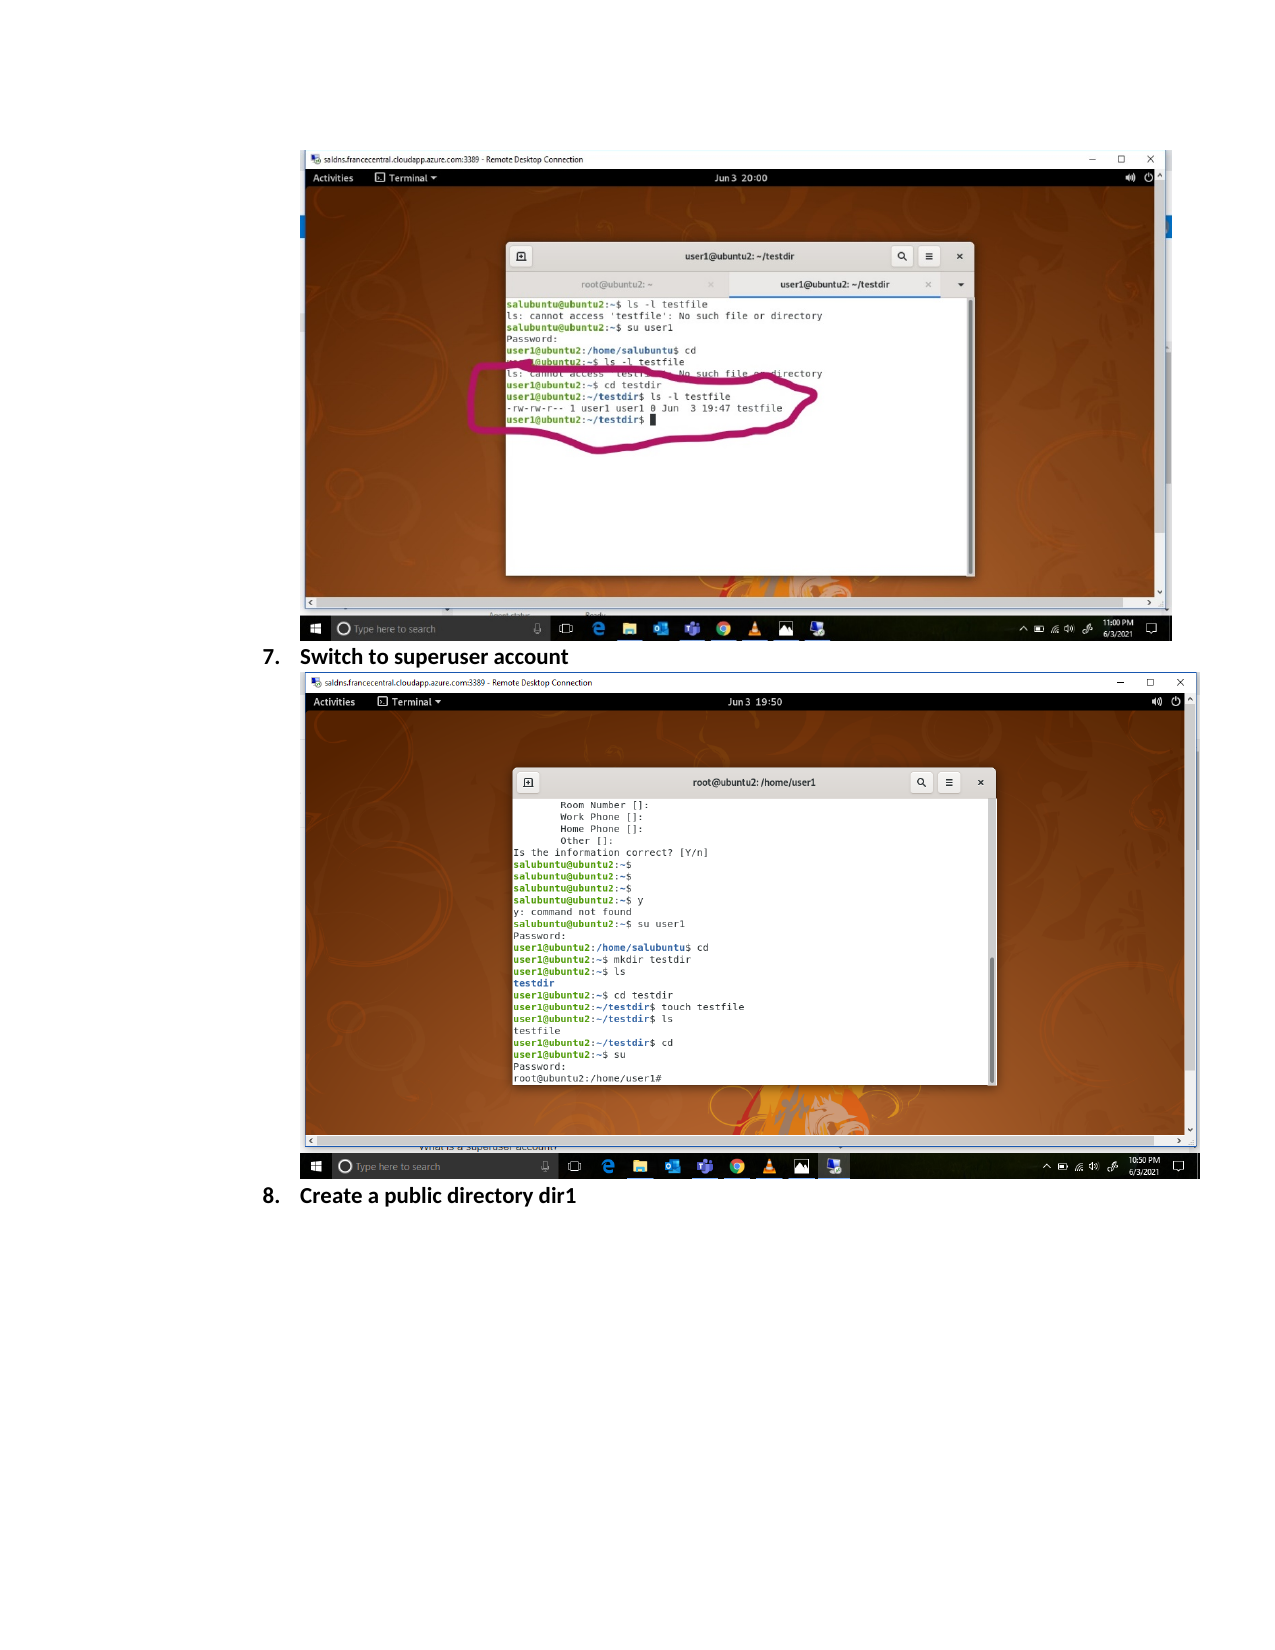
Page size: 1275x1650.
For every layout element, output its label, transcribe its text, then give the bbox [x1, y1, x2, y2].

list Create a public directory dir1 [262, 1181, 1125, 1209]
list Switch to superuser account [262, 642, 1125, 670]
picture [300, 672, 1200, 1179]
picture [300, 150, 1172, 641]
